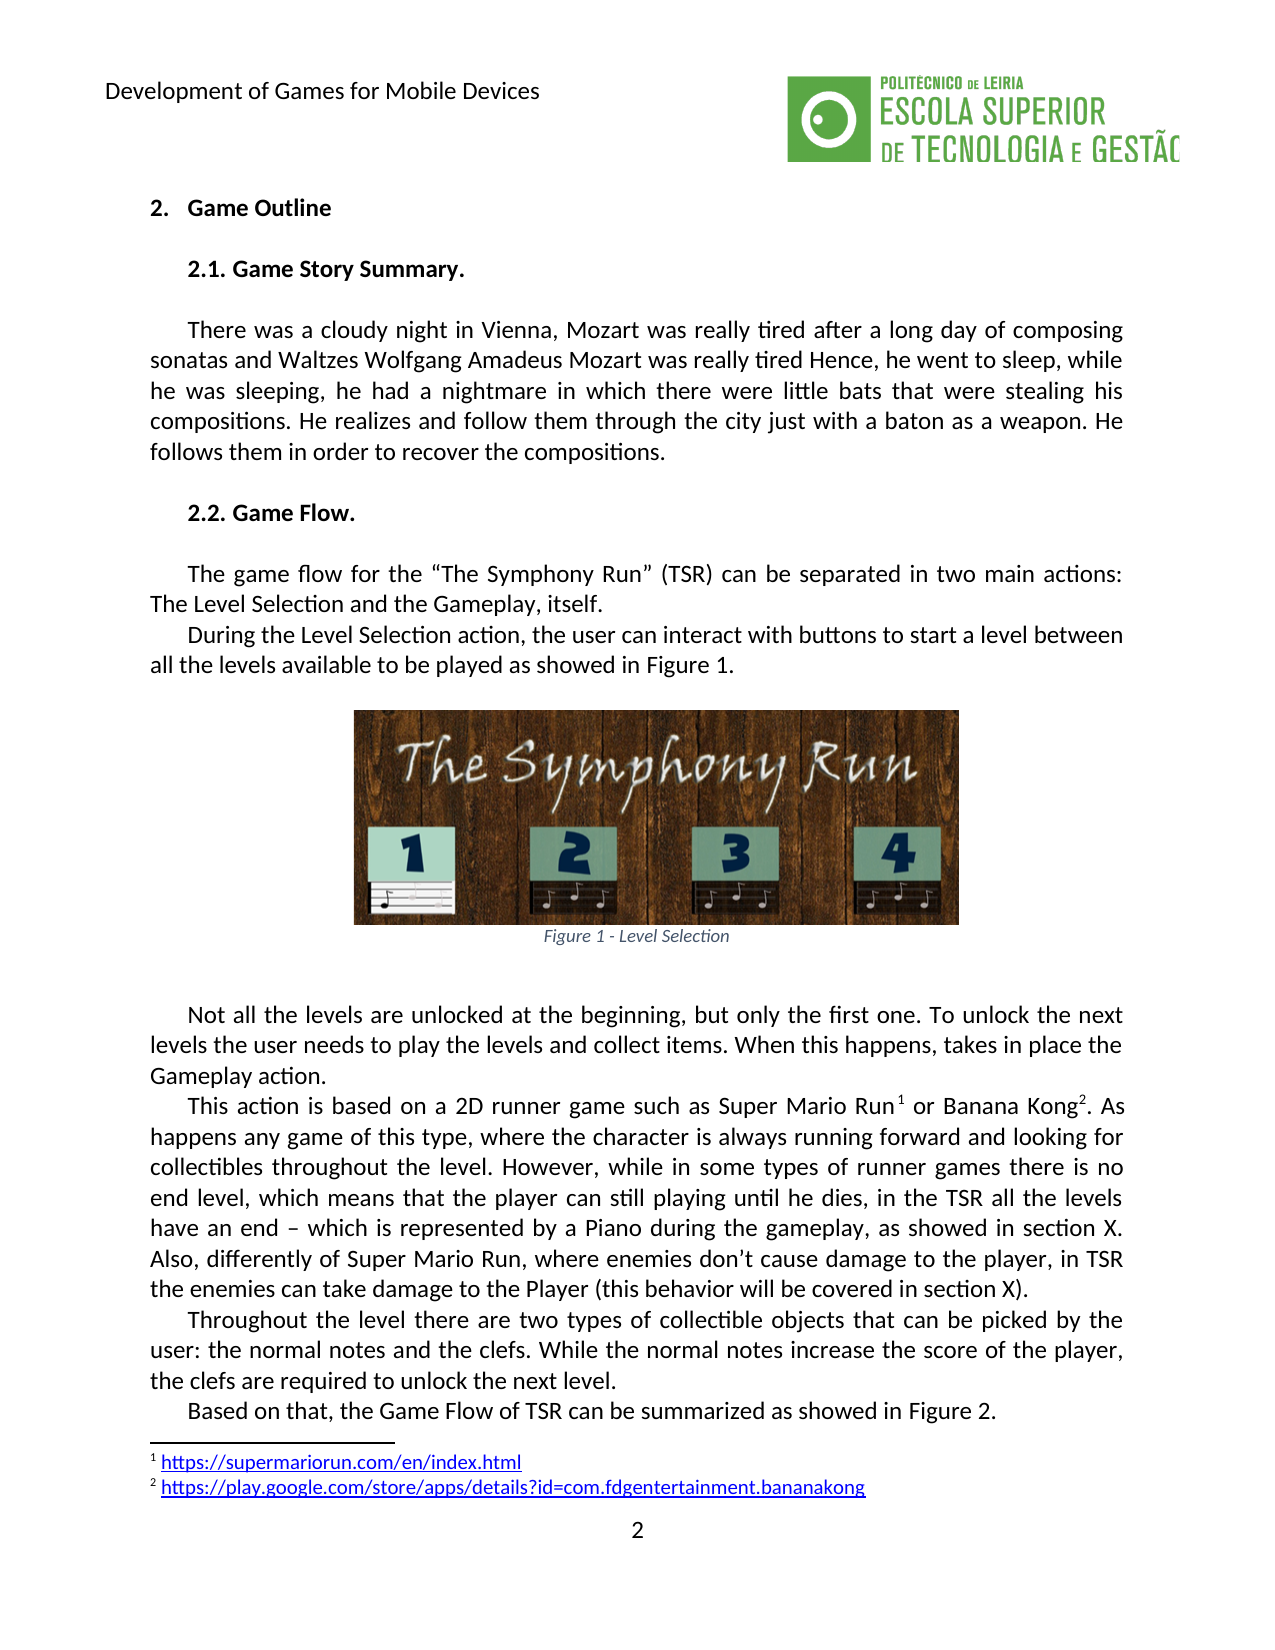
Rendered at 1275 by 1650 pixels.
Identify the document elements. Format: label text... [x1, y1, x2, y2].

text Throughout the level there are two types of collectible objects that can be picked by the user: the normal notes and the clefs. While the normal notes increase the score of the player, the clefs are required to unlock the next level. [150, 1304, 1125, 1396]
text Figure 1 - Level Selection [150, 924, 1125, 947]
list Game Outline [150, 192, 1125, 222]
text During the Level Selection action, the user can interact with buttons to start a level between all the levels available to be played as showed in Figure 1. [150, 619, 1125, 680]
picture [787, 75, 1180, 162]
list Game Story Summary. [187, 253, 1125, 283]
text The game flow for the “The Symphony Run” (TSR) can be separated in two main actions: The Level Selection and the Gameplay, itself. [150, 558, 1125, 619]
picture [353, 710, 959, 925]
text Not all the levels are unlocked at the beginning, but only the first one. To unlock the next levels the user needs to play the levels and collect items. When this happens, takes in place the Gameplay action. [150, 999, 1125, 1090]
list Game Flow. [187, 497, 1125, 528]
text Based on that, the Game Flow of TSR can be summarized as showed in Figure 2. [150, 1396, 1125, 1426]
text This action is based on a 2D runner game such as Super Mario Run or Banana Kong. As happens any game of this type, where the character is always running forward and looking for collectibles throughout the level. However, while in some types of runner games there is no end level, which means that the player can still playing until he dies, in the TSR all the levels have an end – which is represented by a Piano during the gameplay, as showed in section X. Also, differently of Super Mario Run, where enemies don’t cause damage to the player, in TSR the enemies can take damage to the Player (this behavior will be covered in section X). [150, 1090, 1125, 1304]
text There was a cloudy night in Vienna, Mozart was really tired after a long day of composing sonatas and Waltzes Wolfgang Amadeus Mozart was really tired Hence, he went to sleep, while he was sleeping, he had a nightmare in which there were little bats that were stealing his compositions. He realizes and follow them through the city just with a baton as a weapon. He follows them in order to recover the compositions. [150, 314, 1125, 467]
